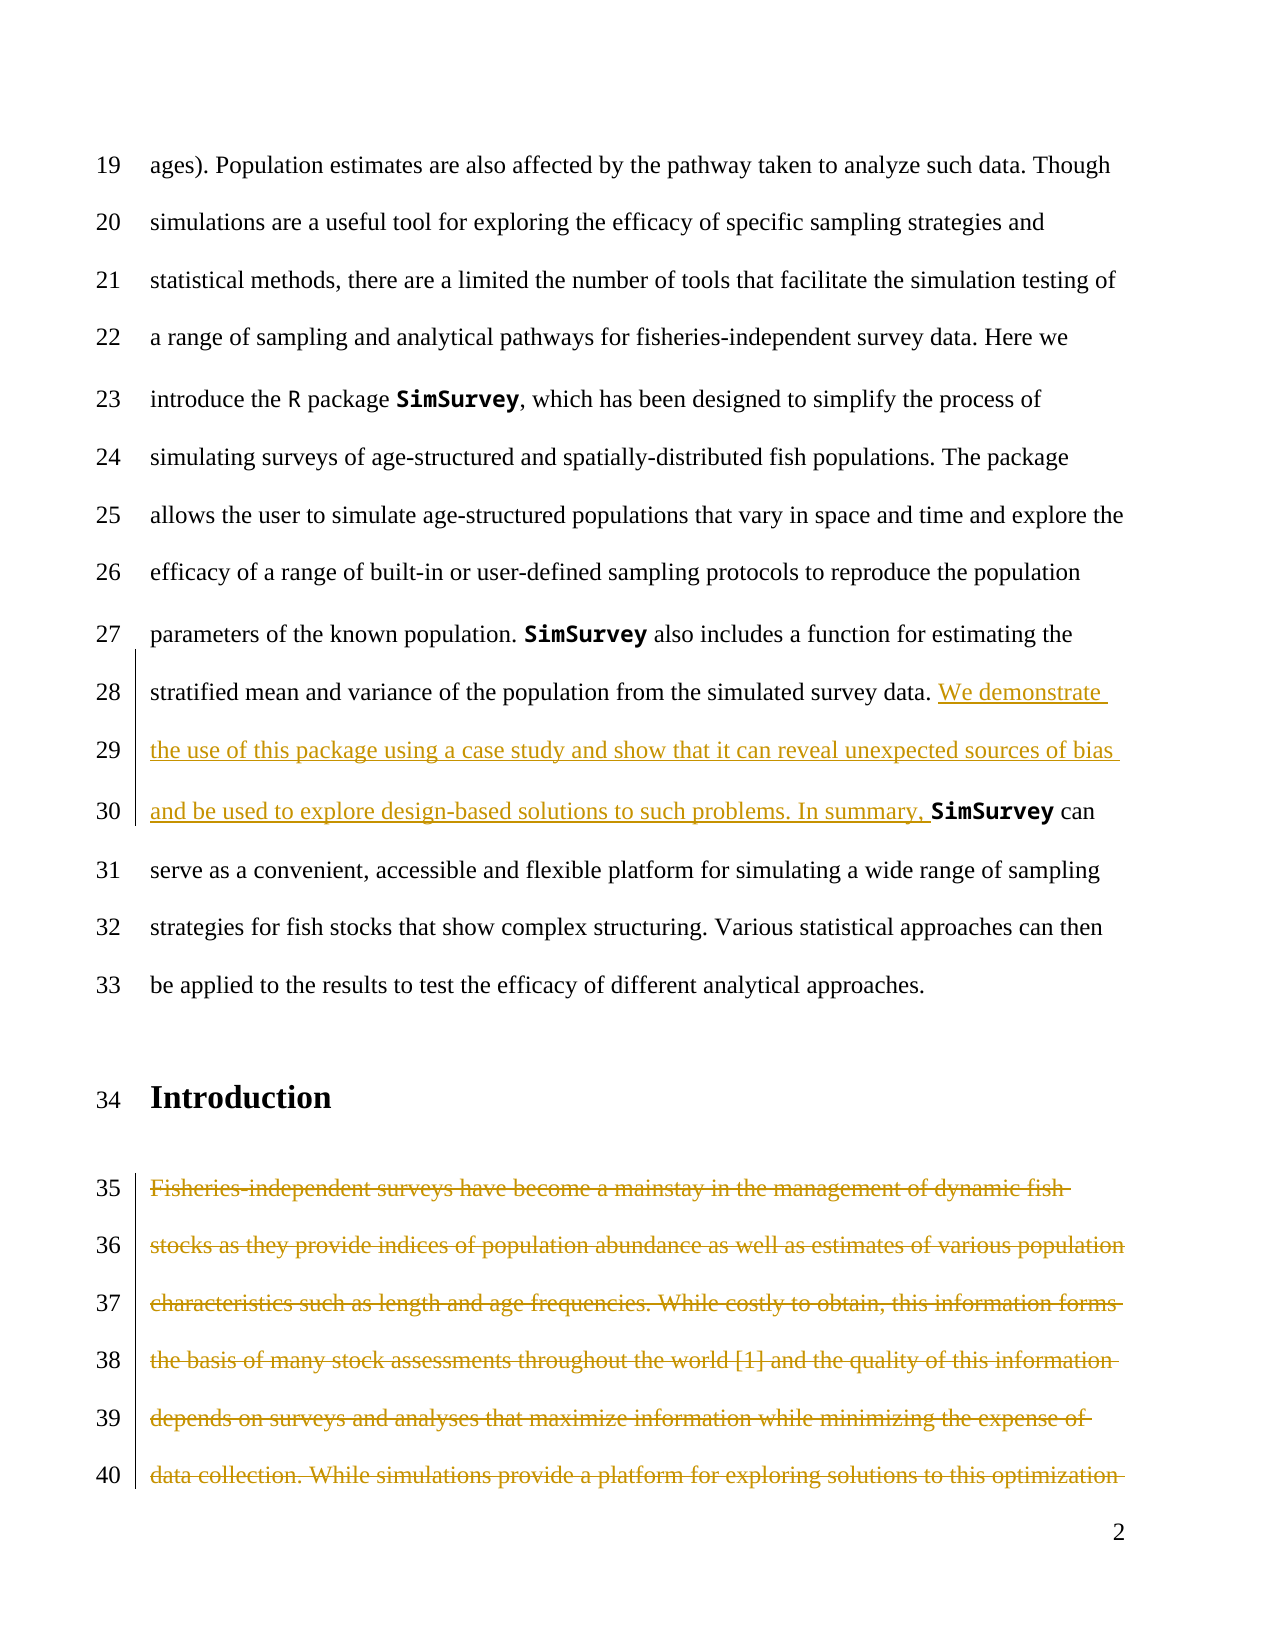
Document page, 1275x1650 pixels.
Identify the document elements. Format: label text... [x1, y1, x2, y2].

subtitle Introduction [150, 1077, 1125, 1116]
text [150, 150, 1125, 999]
